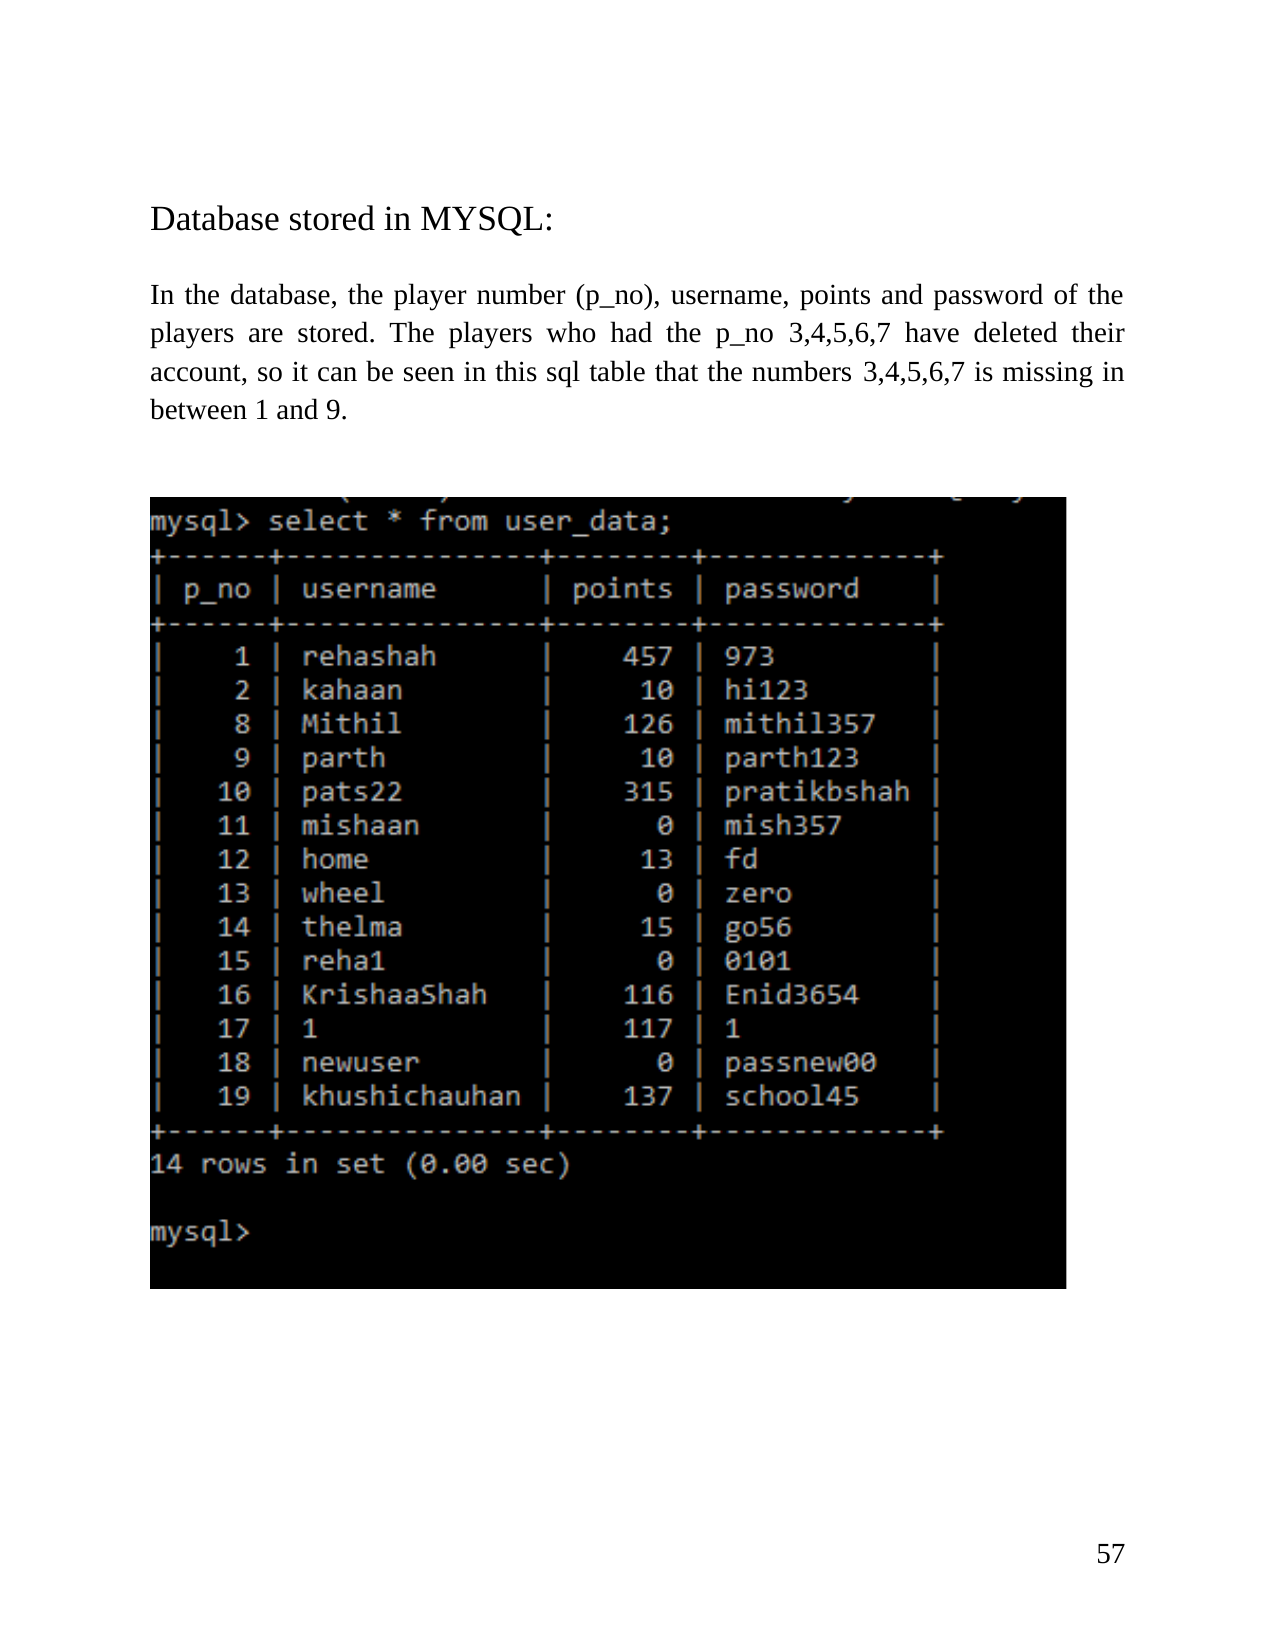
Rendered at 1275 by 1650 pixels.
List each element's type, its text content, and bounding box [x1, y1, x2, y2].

picture [150, 497, 1067, 1289]
text Database stored in MYSQL: [150, 197, 1125, 238]
text In the database, the player number (p_no), username, points and password of the players are stored. The players who had the p_no 3,4,5,6,7 have deleted their account, so it can be seen in this sql table that the numbers 3,4,5,6,7 is missing in between 1 and 9. [150, 277, 1125, 426]
